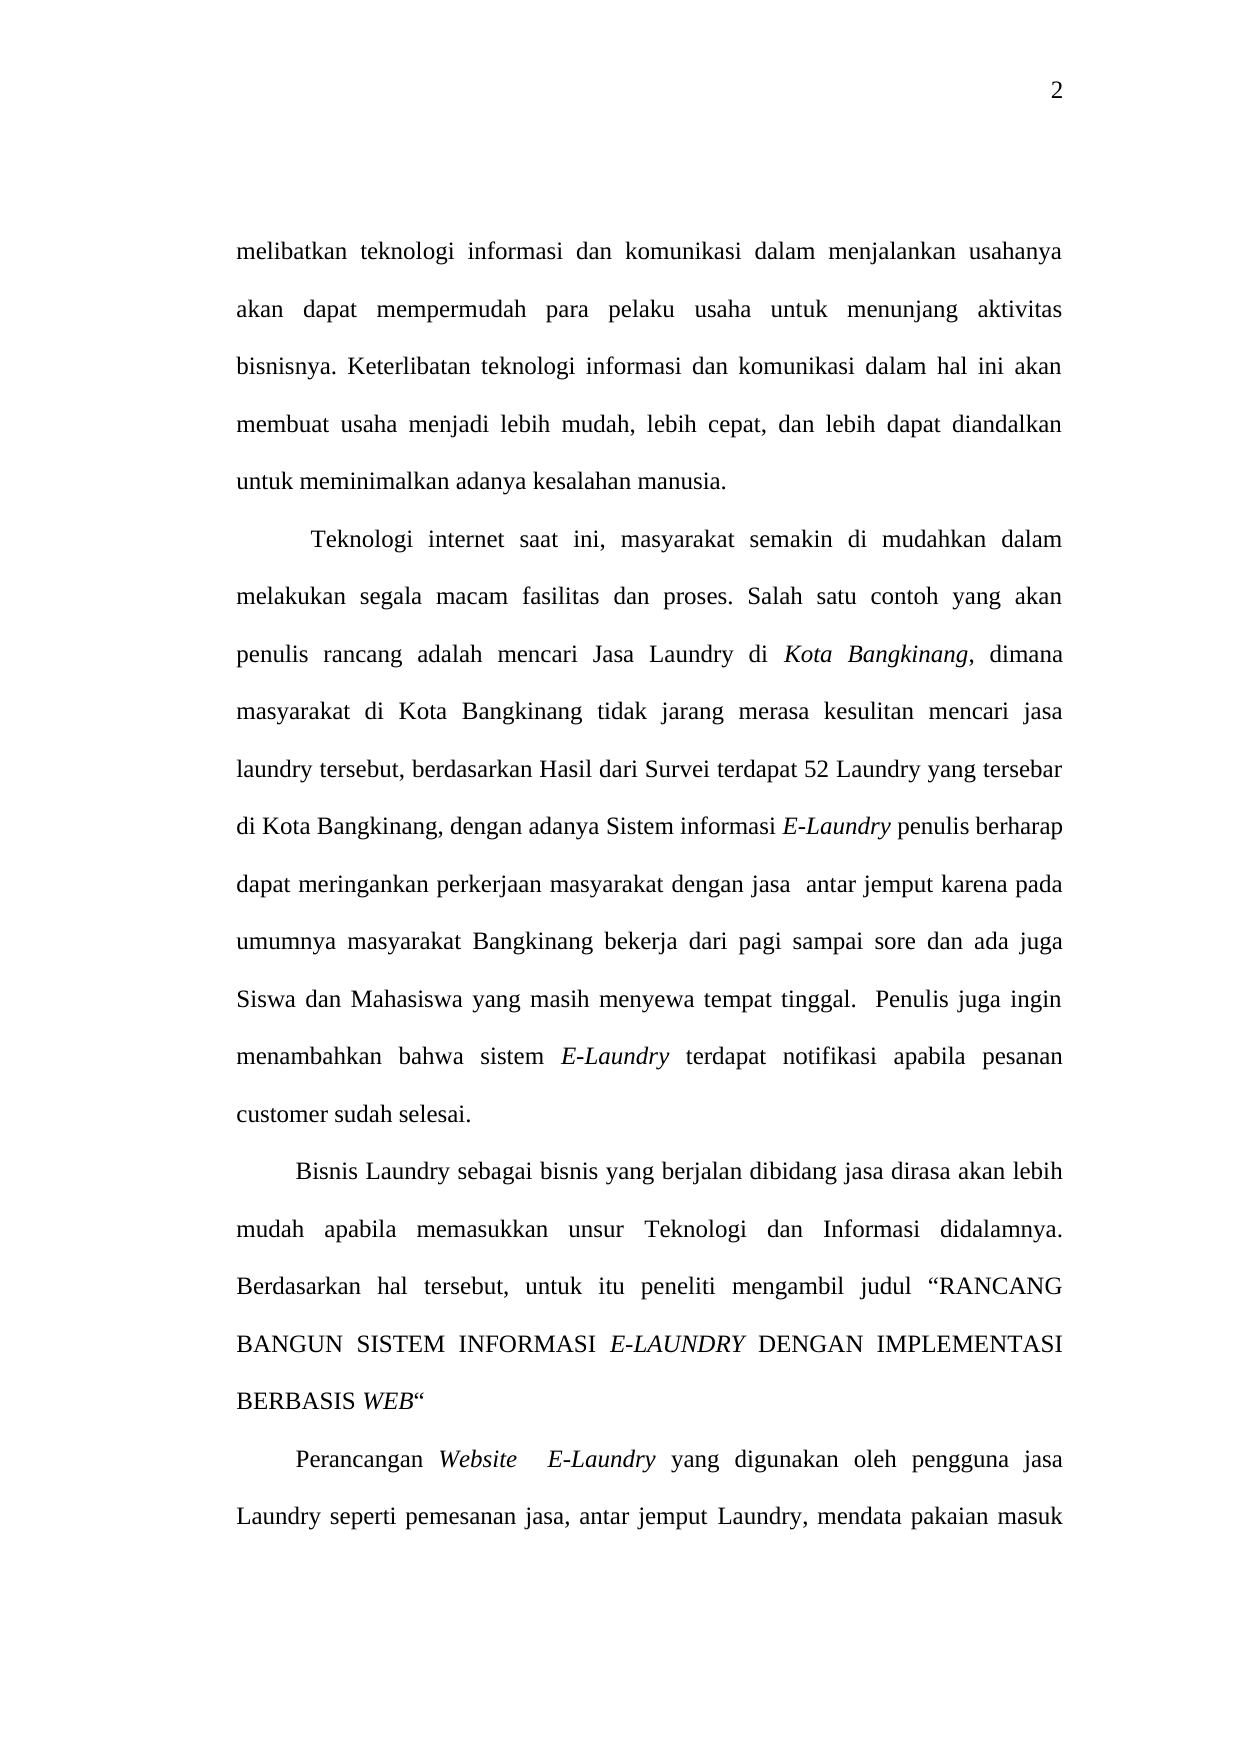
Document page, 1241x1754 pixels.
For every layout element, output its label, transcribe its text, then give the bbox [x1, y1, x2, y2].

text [236, 236, 1063, 495]
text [236, 1444, 1063, 1530]
text Bisnis Laundry sebagai bisnis yang berjalan dibidang jasa dirasa akan lebih mudah apabila memasukkan unsur Teknologi dan Informasi didalamnya. Berdasarkan hal tersebut, untuk itu peneliti mengambil judul “RANCANG BANGUN SISTEM INFORMASI E-LAUNDRY DENGAN IMPLEMENTASI BERBASIS WEB“ [236, 1156, 1063, 1415]
text Teknologi internet saat ini, masyarakat semakin di mudahkan dalam melakukan segala macam fasilitas dan proses. Salah satu contoh yang akan penulis rancang adalah mencari Jasa Laundry di Kota Bangkinang, dimana masyarakat di Kota Bangkinang tidak jarang merasa kesulitan mencari jasa laundry tersebut, berdasarkan Hasil dari Survei terdapat 52 Laundry yang tersebar di Kota Bangkinang, dengan adanya Sistem informasi E-Laundry penulis berharap dapat meringankan perkerjaan masyarakat dengan jasa antar jemput karena pada umumnya masyarakat Bangkinang bekerja dari pagi sampai sore dan ada juga Siswa dan Mahasiswa yang masih menyewa tempat tinggal. Penulis juga ingin menambahkan bahwa sistem E-Laundry terdapat notifikasi apabila pesanan customer sudah selesai. [236, 524, 1063, 1127]
